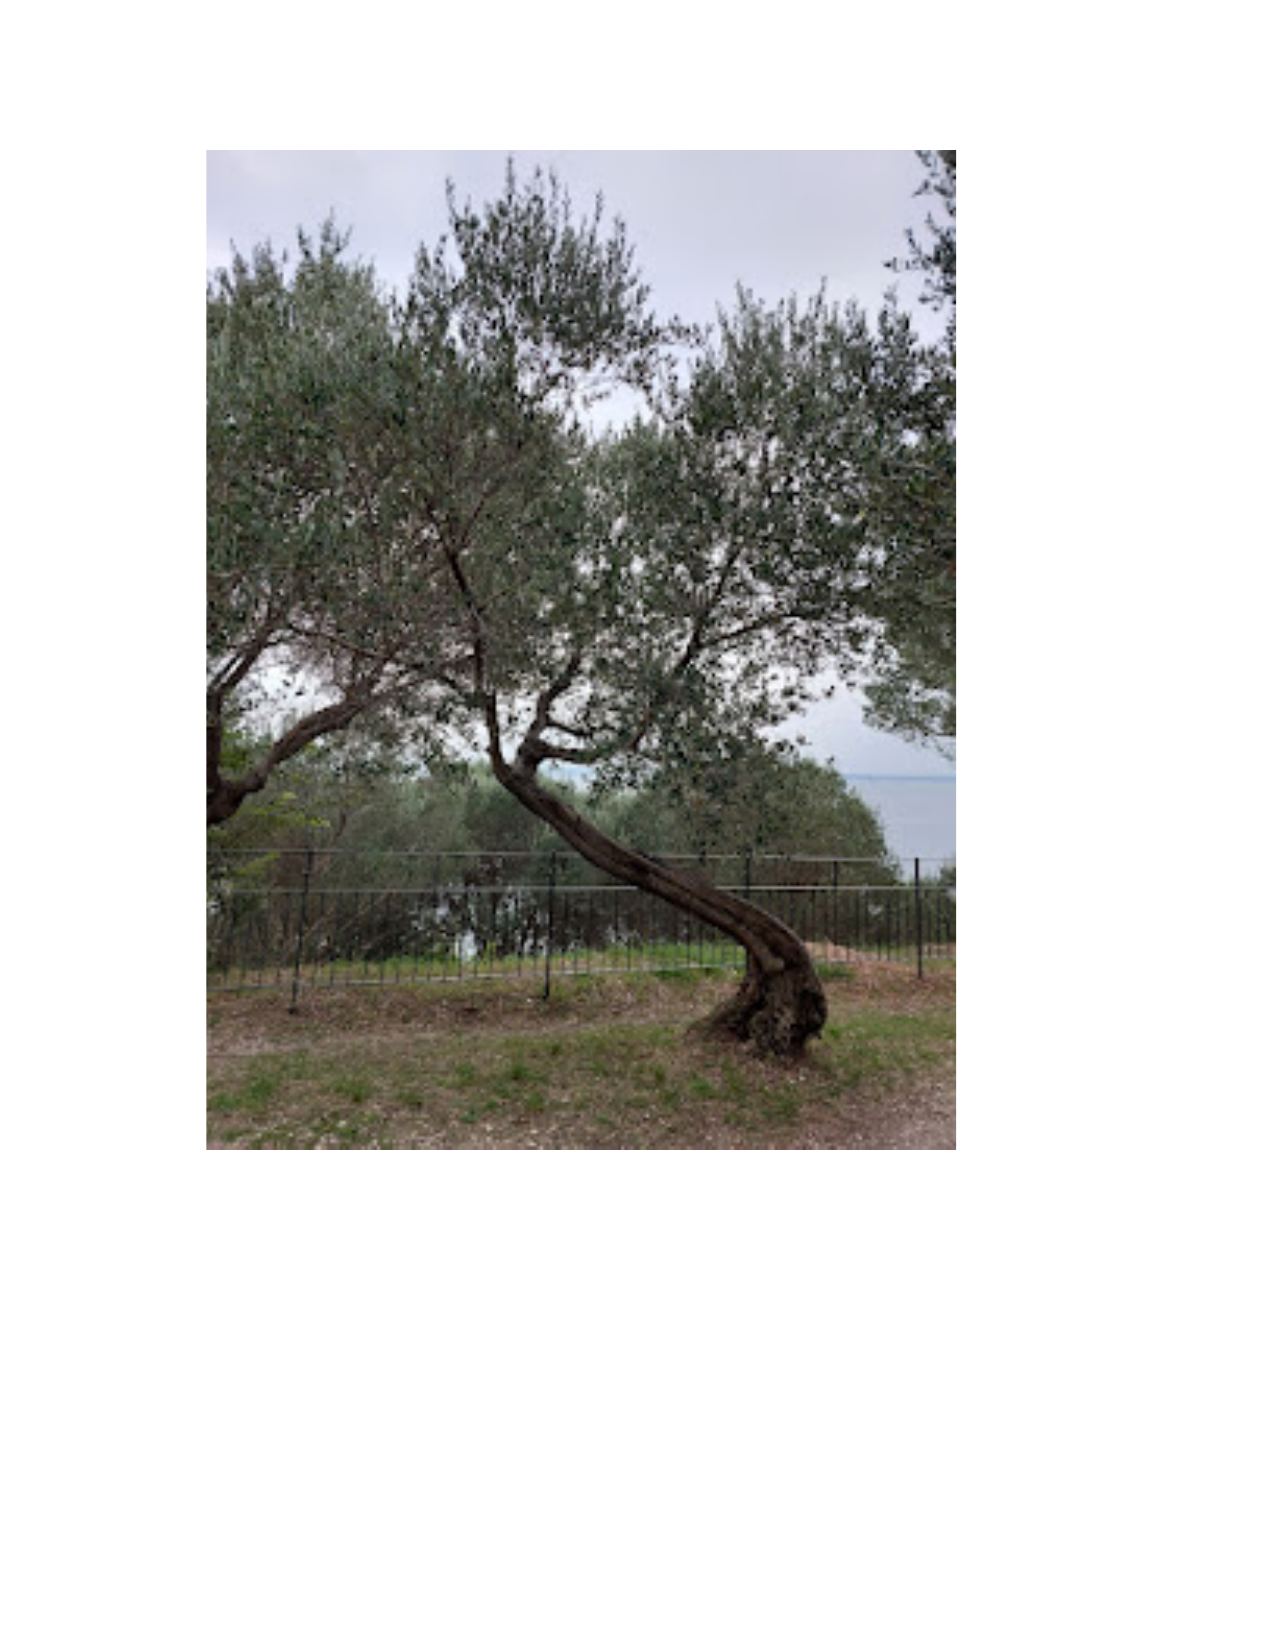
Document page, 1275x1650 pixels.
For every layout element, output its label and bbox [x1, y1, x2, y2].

picture [206, 150, 957, 1150]
